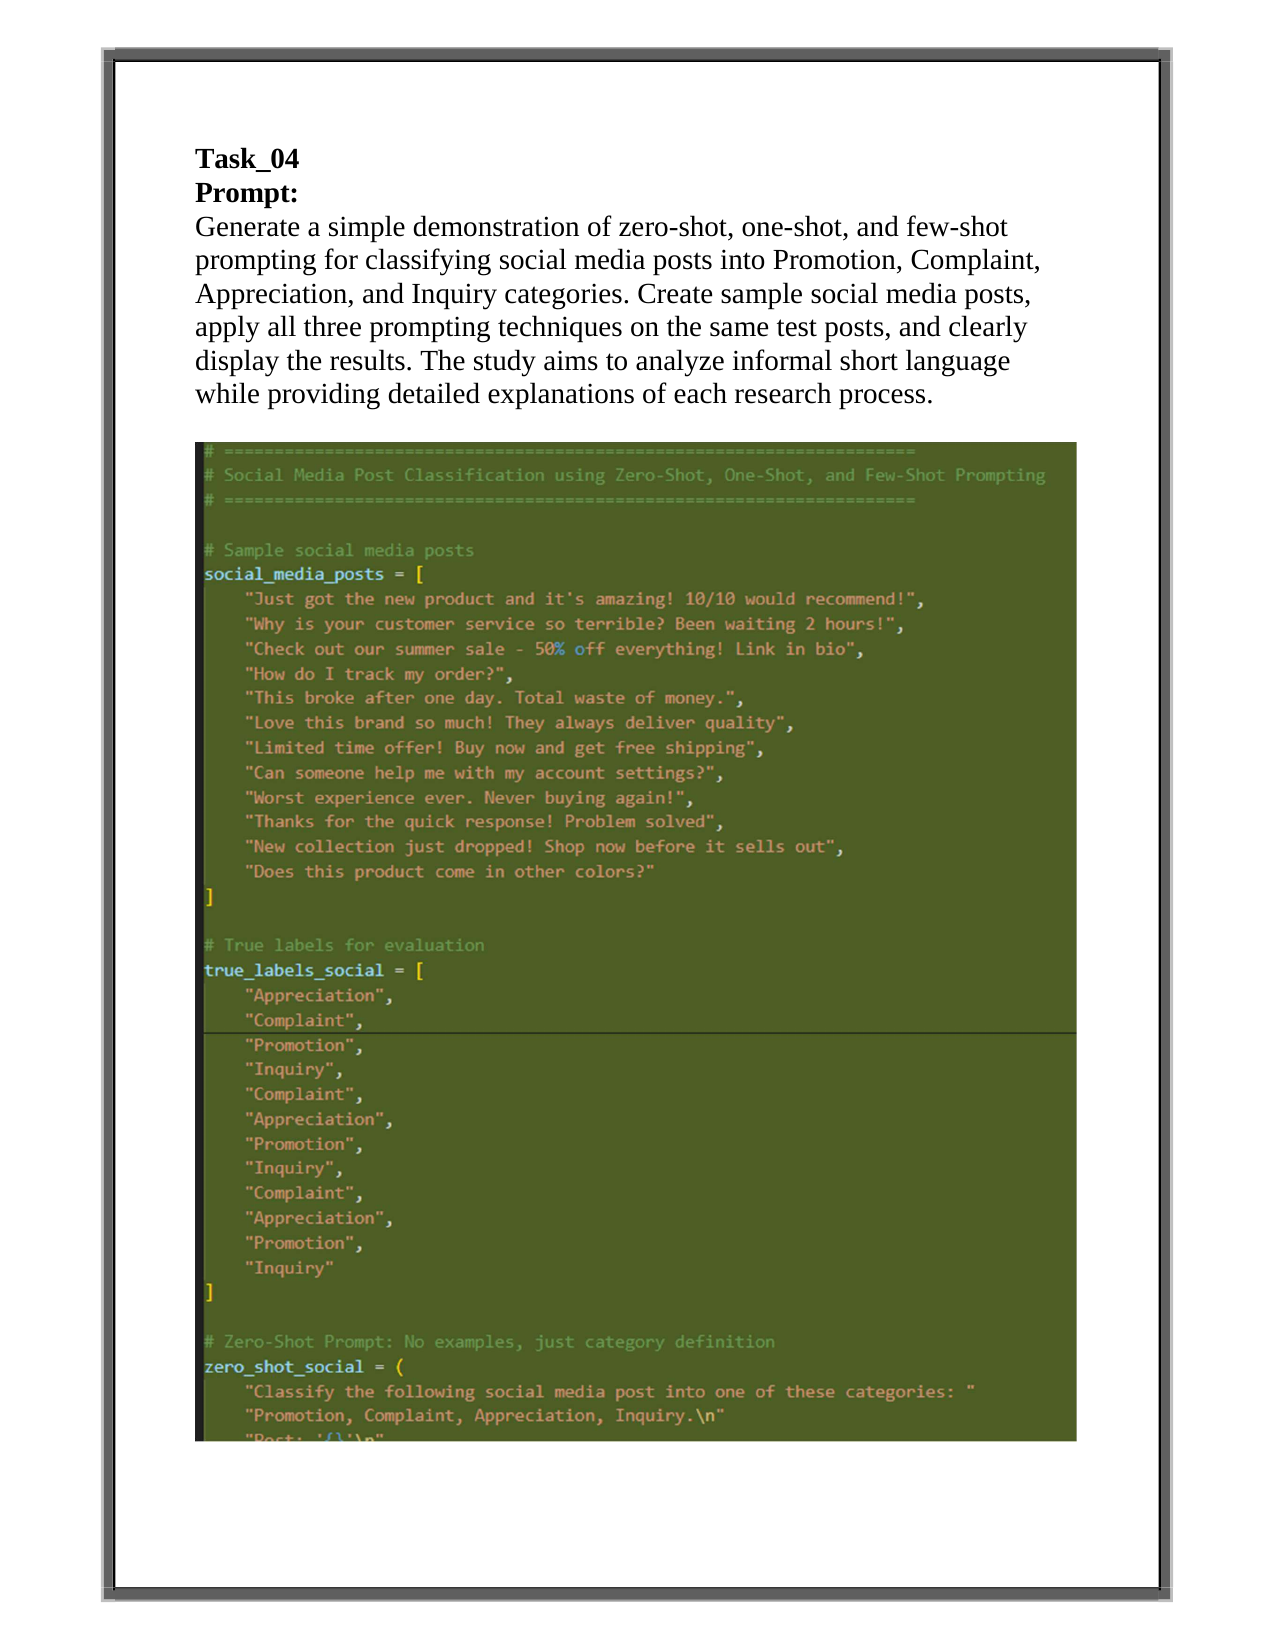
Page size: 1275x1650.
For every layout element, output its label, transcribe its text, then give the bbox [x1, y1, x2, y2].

subtitle Task_04 Prompt: [195, 141, 301, 208]
picture [194, 442, 1077, 1442]
picture [115, 47, 1158, 62]
text Generate a simple demonstration of zero-shot, one-shot, and few-shot prompting for classifying social media posts into Promotion, Complaint, Appreciation, and Inquiry categories. Create sample social media posts, apply all three prompting techniques on the same test posts, and clearly display the results. The study aims to analyze informal short language while providing detailed explanations of each research process. [195, 209, 1073, 410]
picture [115, 1587, 1158, 1602]
